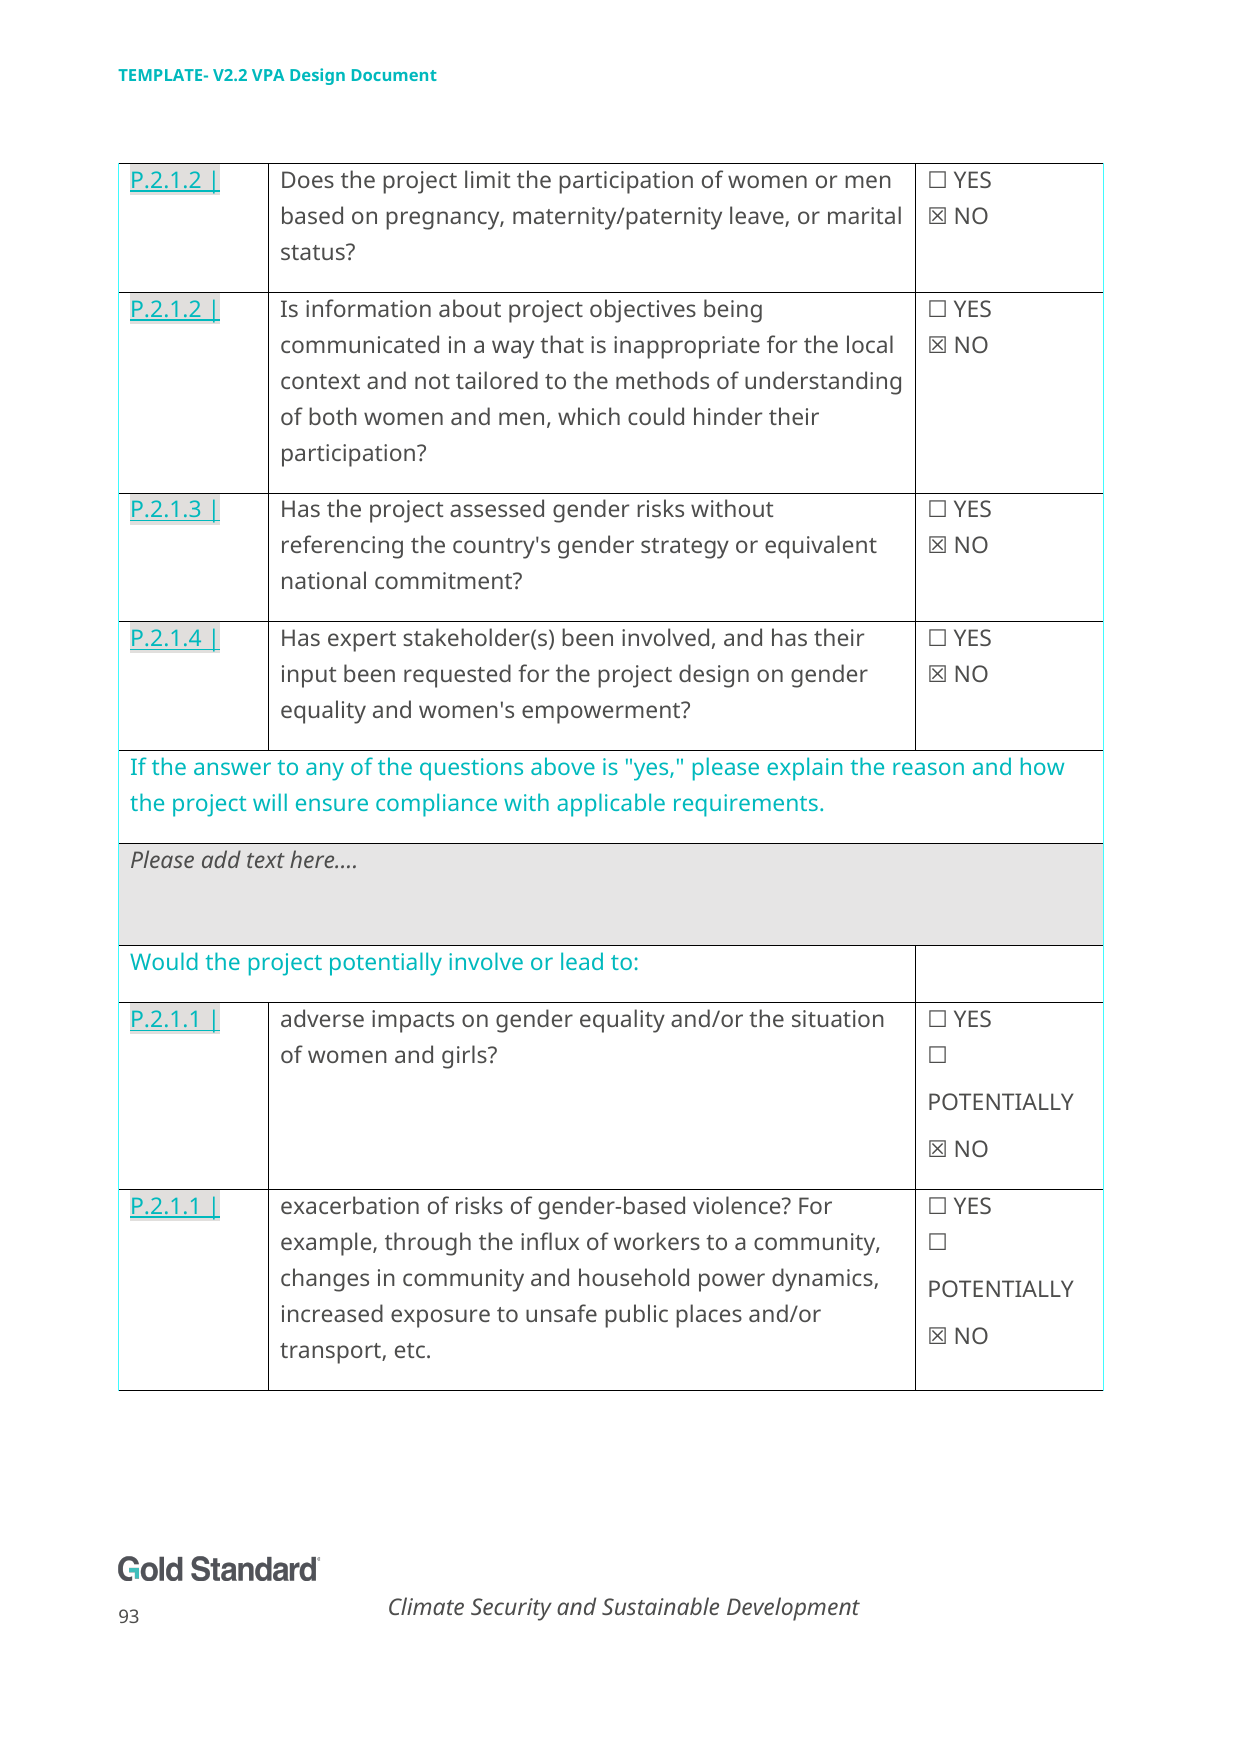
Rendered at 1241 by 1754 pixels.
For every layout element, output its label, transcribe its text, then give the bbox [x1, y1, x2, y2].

table_cell [916, 946, 1103, 1002]
table_cell YES ☒ NO [916, 164, 1103, 292]
table_cell exacerbation of risks of gender-based violence? For example, through the influx of workers to a community, changes in community and household power dynamics, increased exposure to unsafe public places and/or transport, etc. [269, 1190, 915, 1389]
table_cell P.2.1.1 | [119, 1003, 268, 1189]
table_cell Does the project limit the participation of women or men based on pregnancy, maternity/paternity leave, or marital status? [269, 164, 915, 292]
table_cell adverse impacts on gender equality and/or the situation of women and girls? [269, 1003, 915, 1189]
picture [118, 1556, 321, 1581]
table_cell YES POTENTIALLY ☒ NO [916, 1003, 1103, 1189]
table_cell YES POTENTIALLY ☒ NO [916, 1190, 1103, 1389]
table_cell Is information about project objectives being communicated in a way that is inappropriate for the local context and not tailored to the methods of understanding of both women and men, which could hinder their participation? [269, 293, 915, 492]
table_cell P.2.1.3 | [119, 494, 268, 621]
table_cell Has the project assessed gender risks without referencing the country's gender strategy or equivalent national commitment? [269, 494, 915, 621]
table_cell YES ☒ NO [916, 622, 1103, 750]
table_cell Please add text here…. [119, 844, 1103, 945]
table_cell P.2.1.2 | [119, 164, 268, 292]
table_cell YES ☒ NO [916, 293, 1103, 492]
table_cell YES ☒ NO [916, 494, 1103, 621]
table_cell Has expert stakeholder(s) been involved, and has their input been requested for the project design on gender equality and women's empowerment? [269, 622, 915, 750]
table_cell If the answer to any of the questions above is "yes," please explain the reason and how the project will ensure compliance with applicable requirements. [119, 751, 1103, 843]
table_cell Would the project potentially involve or lead to: [119, 946, 915, 1002]
table_cell P.2.1.2 | [119, 293, 268, 492]
table_cell P.2.1.4 | [119, 622, 268, 750]
table_cell P.2.1.1 | [119, 1190, 268, 1389]
